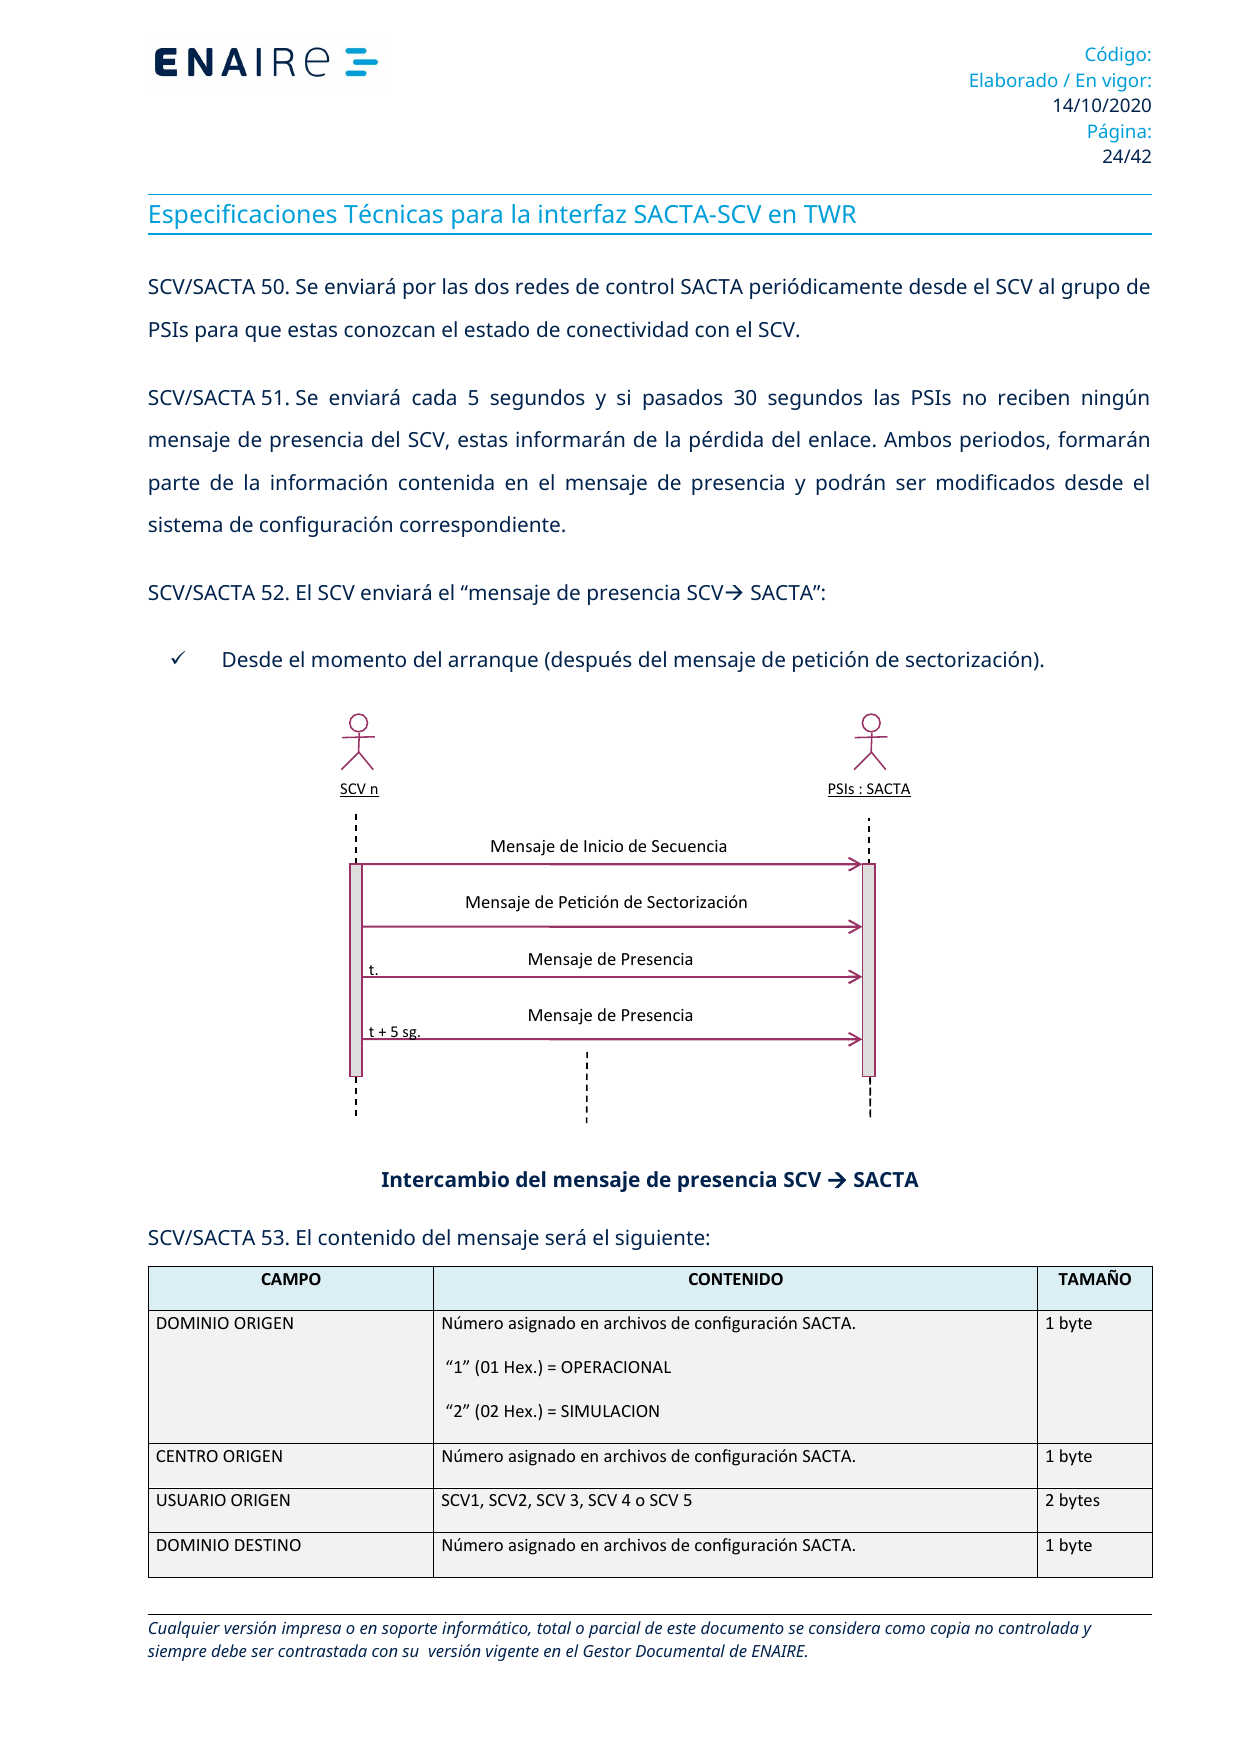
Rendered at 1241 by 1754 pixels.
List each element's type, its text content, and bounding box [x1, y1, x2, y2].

list Se enviará por las dos redes de control SACTA periódicamente desde el SCV al grupo de PSIs para que estas conozcan el estado de conectividad con el SCV. [148, 272, 1152, 343]
text Intercambio del mensaje de presencia SCV SACTA [148, 1165, 1152, 1194]
table_cell DOMINIO ORIGEN [149, 1311, 433, 1443]
table_cell Número asignado en archivos de configuración SACTA. “1” (01 Hex.) = OPERACIONAL “2” (02 Hex.) = SIMULACION [434, 1311, 1037, 1443]
table_cell DOMINIO DESTINO [149, 1533, 433, 1577]
table_cell CENTRO ORIGEN [149, 1444, 433, 1487]
table_header CONTENIDO [434, 1267, 1037, 1310]
picture [145, 36, 389, 91]
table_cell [434, 1533, 1037, 1577]
list Se enviará cada 5 segundos y si pasados 30 segundos las PSIs no reciben ningún mensaje de presencia del SCV, estas informarán de la pérdida del enlace. Ambos periodos, formarán parte de la información contenida en el mensaje de presencia y podrán ser modificados desde el sistema de configuración correspondiente. [148, 383, 1152, 539]
table_cell 1 byte [1038, 1311, 1152, 1443]
table_header TAMAÑO [1038, 1267, 1152, 1310]
table_cell SCV1, SCV2, SCV 3, SCV 4 o SCV 5 [434, 1489, 1037, 1532]
table_cell 2 bytes [1038, 1489, 1152, 1532]
table_cell 1 byte [1038, 1444, 1152, 1487]
table_cell USUARIO ORIGEN [149, 1489, 433, 1532]
table_header CAMPO [149, 1267, 433, 1310]
table_cell Número asignado en archivos de configuración SACTA. [434, 1444, 1037, 1487]
list El SCV enviará el “mensaje de presencia SCV SACTA”: [148, 578, 1152, 606]
table_cell 1 byte [1038, 1533, 1152, 1577]
list El contenido del mensaje será el siguiente: [148, 1223, 1152, 1251]
list Desde el momento del arranque (después del mensaje de petición de sectorización). [148, 646, 1152, 674]
